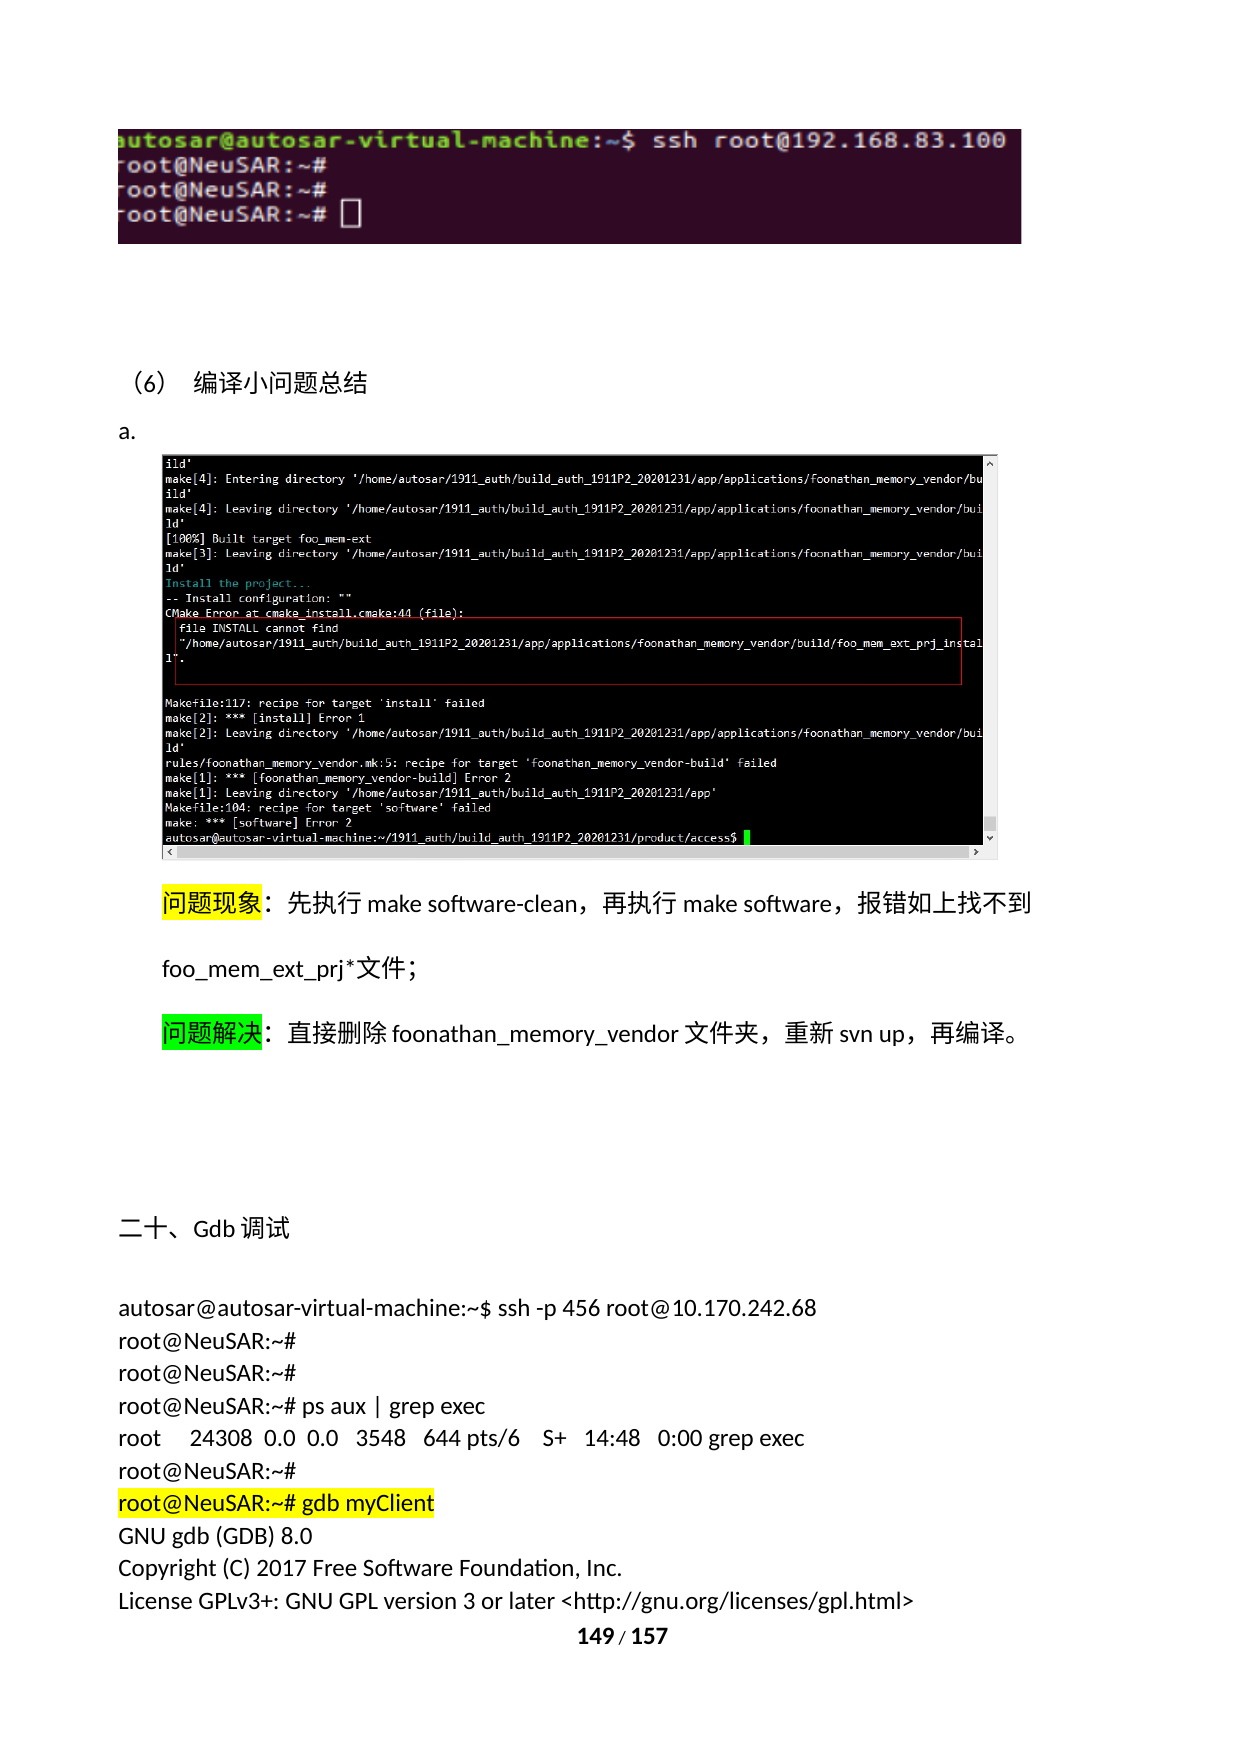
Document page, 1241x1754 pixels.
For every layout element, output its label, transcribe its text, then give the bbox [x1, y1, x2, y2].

picture [161, 454, 999, 861]
text License GPLv3+: GNU GPL version 3 or later <http://gnu.org/licenses/gpl.html> [118, 1584, 1122, 1617]
text root@NeuSAR:~# [118, 1324, 1122, 1357]
text 问题解决：直接删除foonathan_memory_vendor文件夹，重新svn up，再编译。 [162, 999, 1122, 1064]
text root 24308 0.0 0.0 3548 644 pts/6 S+ 14:48 0:00 grep exec [118, 1422, 1122, 1454]
text autosar@autosar-virtual-machine:~$ ssh -p 456 root@10.170.242.68 [118, 1292, 1122, 1324]
text 二十、Gdb调试 [118, 1194, 1122, 1259]
text root@NeuSAR:~# ps aux | grep exec [118, 1389, 1122, 1422]
list 编译小问题总结 [118, 349, 1122, 414]
picture [118, 129, 1022, 244]
text Copyright (C) 2017 Free Software Foundation, Inc. [118, 1552, 1122, 1584]
text 问题现象：先执行make software-clean，再执行make software，报错如上找不到foo_mem_ext_prj*文件； [162, 869, 1122, 999]
text root@NeuSAR:~# [118, 1454, 1122, 1487]
text GNU gdb (GDB) 8.0 [118, 1519, 1122, 1552]
text root@NeuSAR:~# gdb myClient [118, 1487, 1122, 1519]
text root@NeuSAR:~# [118, 1357, 1122, 1389]
